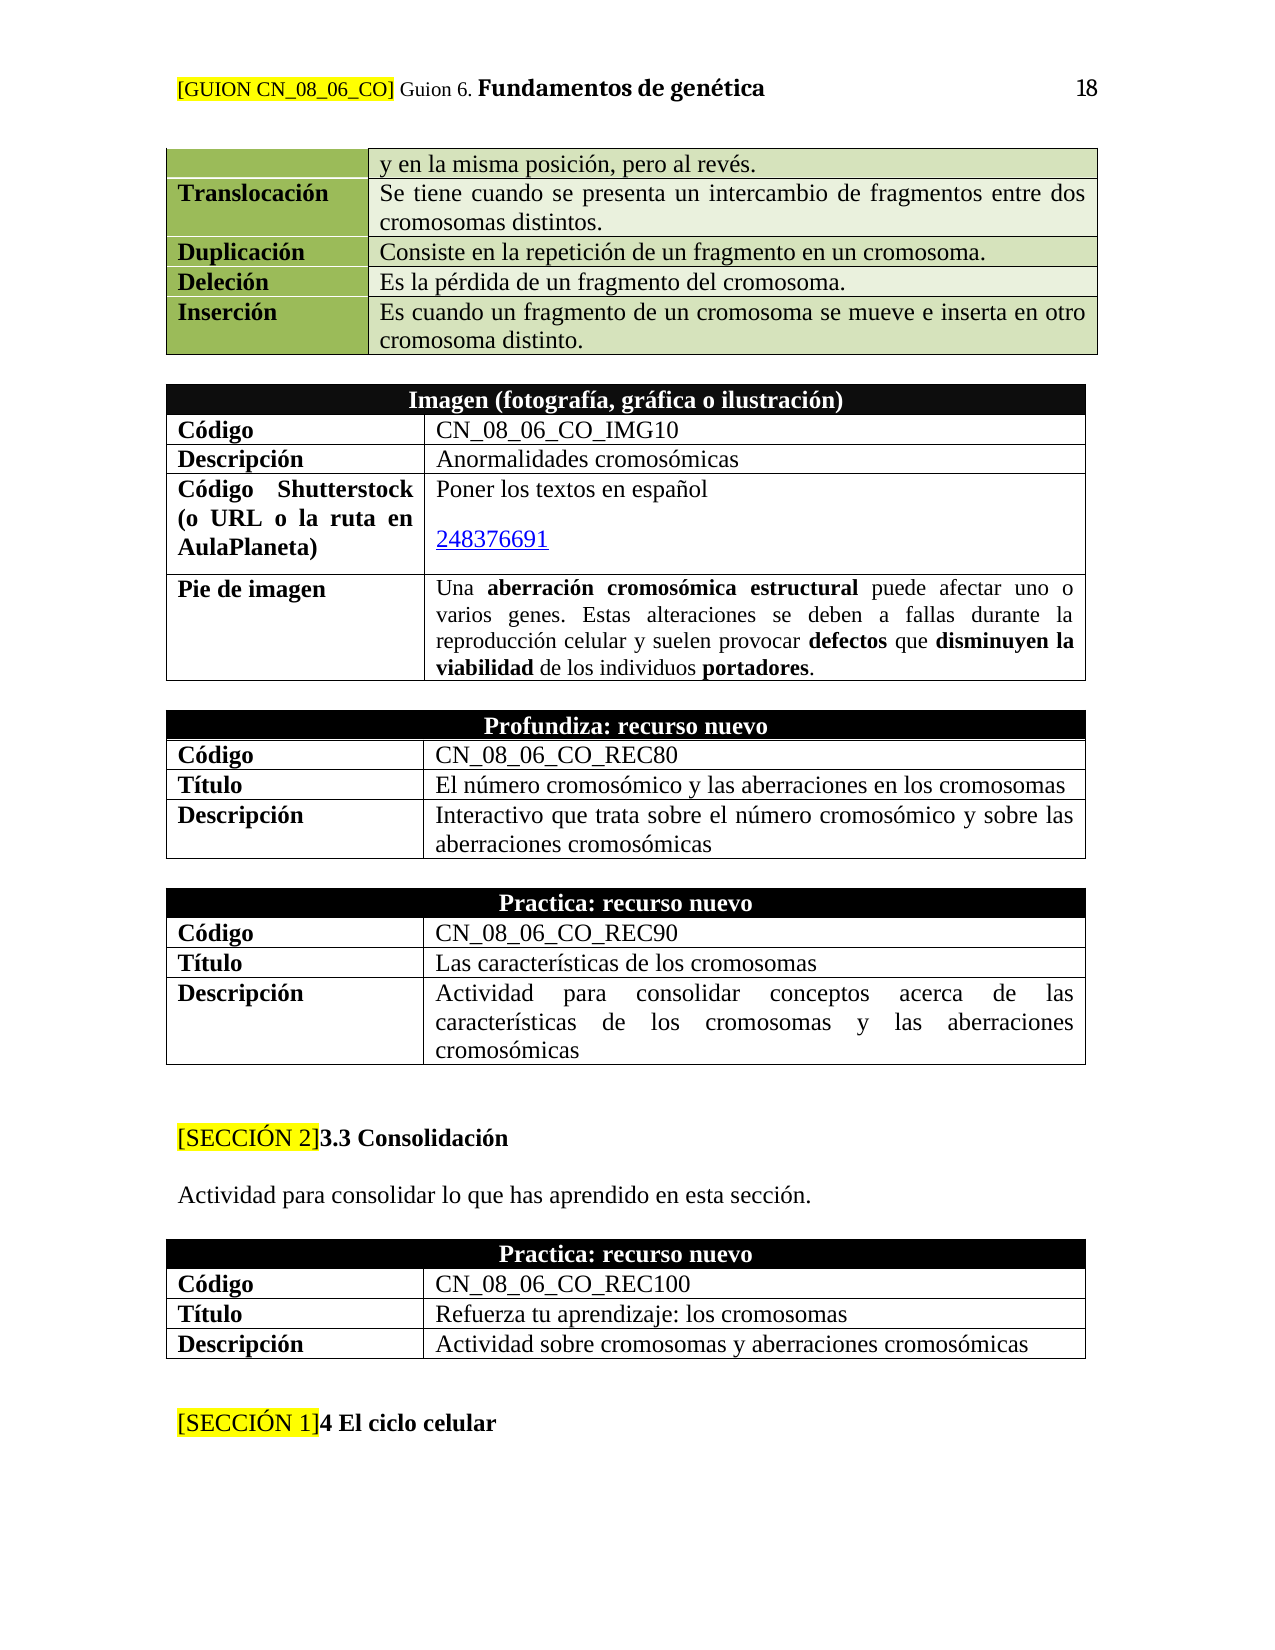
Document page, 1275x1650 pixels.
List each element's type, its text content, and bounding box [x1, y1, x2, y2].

table_cell Inserción [167, 297, 368, 354]
table_cell Las características de los cromosomas [424, 948, 1085, 977]
text Actividad para consolidar lo que has aprendido en esta sección. [177, 1181, 1098, 1209]
table_cell El número cromosómico y las aberraciones en los cromosomas [424, 770, 1085, 799]
table_cell Es cuando un fragmento de un cromosoma se mueve e inserta en otro cromosoma distinto. [369, 297, 1097, 354]
table_cell Se tiene cuando se presenta un intercambio de fragmentos entre dos cromosomas distintos. [369, 179, 1097, 236]
table_cell Título [167, 770, 423, 799]
table_cell CN_08_06_CO_REC100 [424, 1269, 1085, 1298]
table_cell Código Shutterstock (o URL o la ruta en AulaPlaneta) [167, 474, 424, 573]
table_cell CN_08_06_CO_REC80 [424, 741, 1085, 769]
table_cell Duplicación [167, 237, 368, 266]
table_header Practica: recurso nuevo [167, 1240, 1085, 1268]
table_cell Código [167, 415, 424, 443]
table_cell Poner los textos en español 248376691 [425, 474, 1085, 573]
table_header Profundiza: recurso nuevo [167, 711, 1085, 739]
table_cell Consiste en la repetición de un fragmento en un cromosoma. [369, 237, 1097, 266]
table_cell Título [167, 1299, 423, 1328]
table_cell Código [167, 1269, 423, 1298]
table_cell Interactivo que trata sobre el número cromosómico y sobre las aberraciones cromosómicas [424, 800, 1085, 858]
text [SECCIÓN 1]4 El ciclo celular [319, 1408, 1098, 1437]
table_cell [369, 149, 1097, 177]
table_cell Deleción [167, 267, 368, 296]
table_cell Código [167, 741, 423, 769]
table_cell CN_08_06_CO_IMG10 [425, 415, 1085, 443]
table_cell Translocación [167, 179, 368, 236]
table_cell Descripción [167, 978, 423, 1064]
table_cell Refuerza tu aprendizaje: los cromosomas [424, 1299, 1085, 1328]
table_cell Descripción [167, 1329, 423, 1358]
table_cell Actividad para consolidar conceptos acerca de las características de los cromosomas y las aberraciones cromosómicas [424, 978, 1085, 1064]
table_cell Actividad sobre cromosomas y aberraciones cromosómicas [424, 1329, 1085, 1358]
table_cell Título [167, 948, 423, 977]
table_header Practica: recurso nuevo [167, 889, 1085, 917]
table_cell Es la pérdida de un fragmento del cromosoma. [369, 267, 1097, 296]
table_cell CN_08_06_CO_REC90 [424, 918, 1085, 947]
table_header Imagen (fotografía, gráfica o ilustración) [167, 385, 1085, 414]
table_cell Una aberración cromosómica estructural puede afectar uno o varios genes. Estas alteraciones se deben a fallas durante la reproducción celular y suelen provocar defectos que disminuyen la viabilidad de los individuos portadores. [425, 575, 1085, 680]
table_cell Código [167, 918, 423, 947]
text [SECCIÓN 2]3.3 Consolidación [319, 1123, 1098, 1151]
table_cell Anormalidades cromosómicas [425, 445, 1085, 473]
table_cell Descripción [167, 445, 424, 473]
table_cell Pie de imagen [167, 575, 424, 680]
table_cell Descripción [167, 800, 423, 858]
table_cell Inversión [167, 149, 368, 177]
